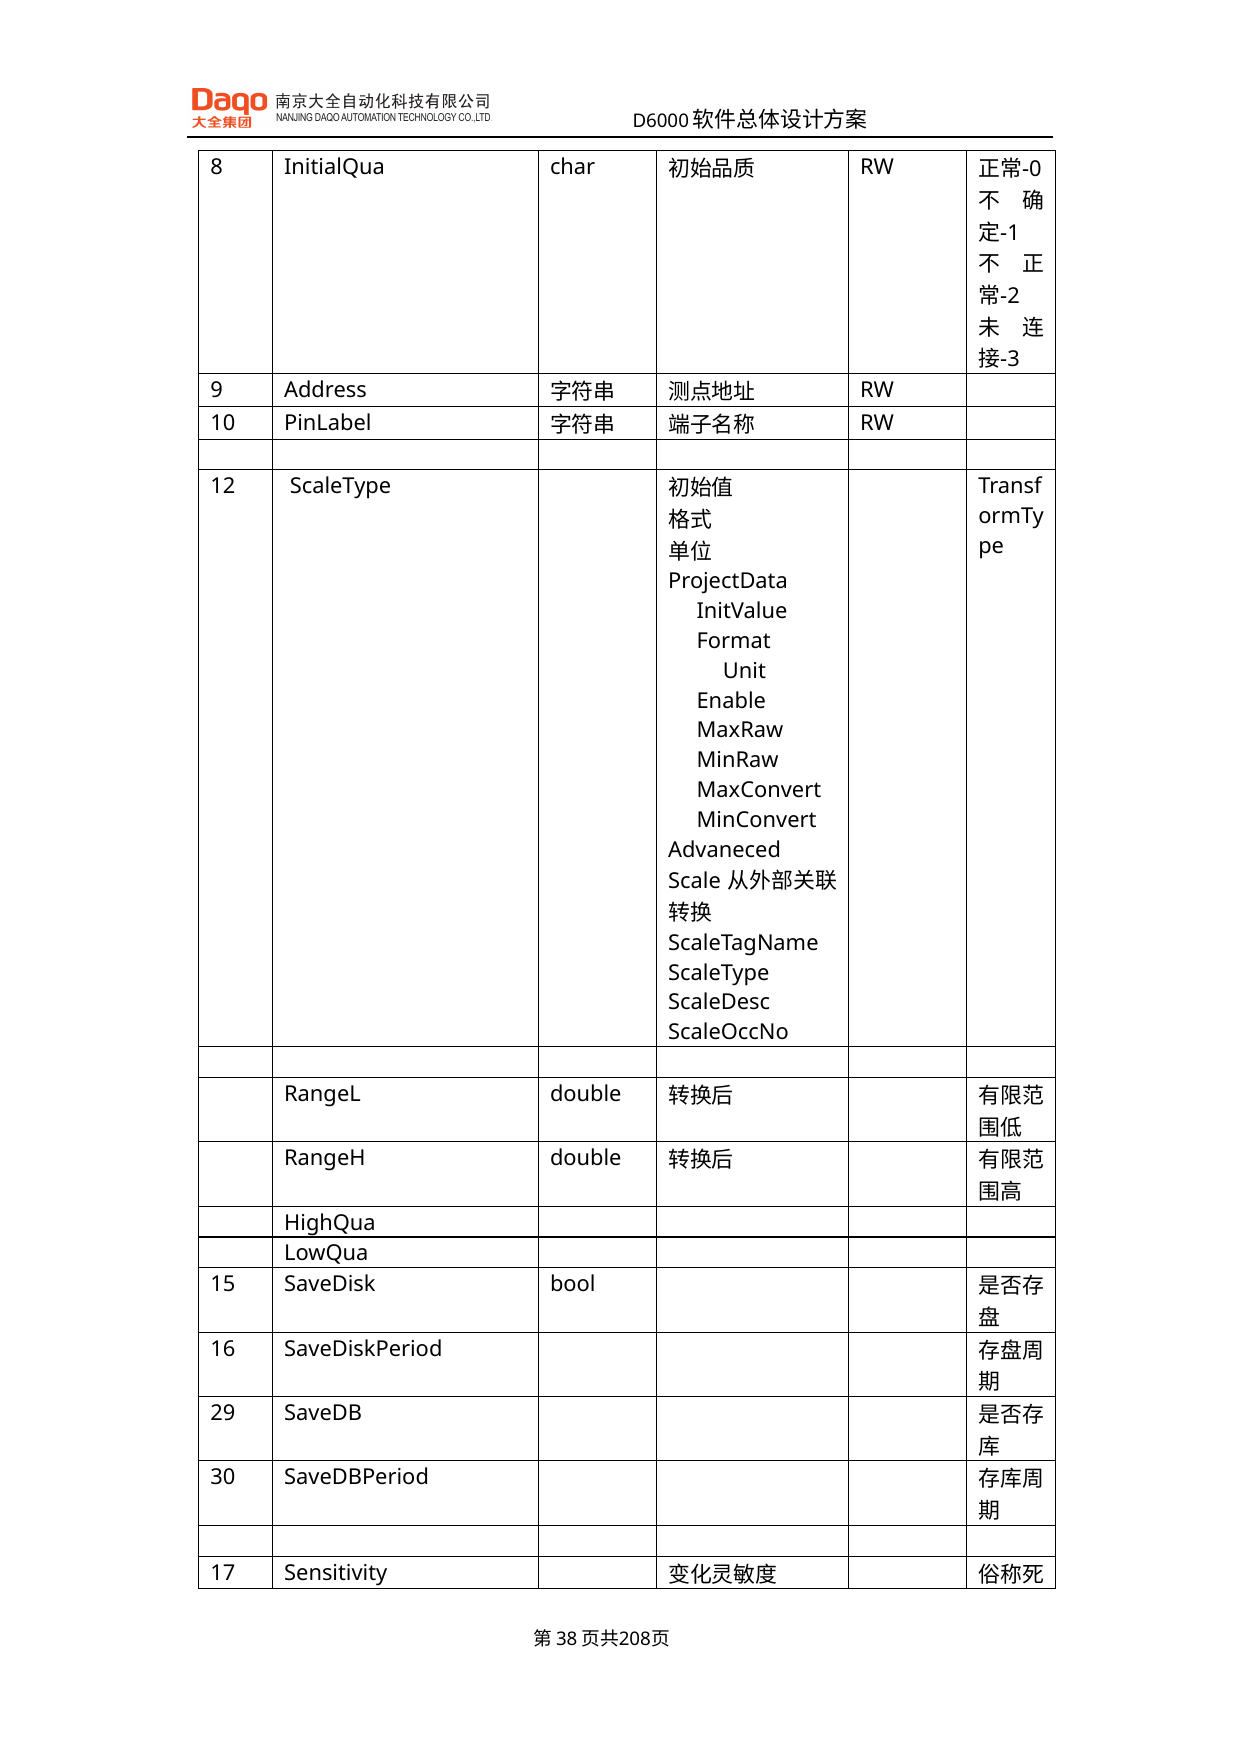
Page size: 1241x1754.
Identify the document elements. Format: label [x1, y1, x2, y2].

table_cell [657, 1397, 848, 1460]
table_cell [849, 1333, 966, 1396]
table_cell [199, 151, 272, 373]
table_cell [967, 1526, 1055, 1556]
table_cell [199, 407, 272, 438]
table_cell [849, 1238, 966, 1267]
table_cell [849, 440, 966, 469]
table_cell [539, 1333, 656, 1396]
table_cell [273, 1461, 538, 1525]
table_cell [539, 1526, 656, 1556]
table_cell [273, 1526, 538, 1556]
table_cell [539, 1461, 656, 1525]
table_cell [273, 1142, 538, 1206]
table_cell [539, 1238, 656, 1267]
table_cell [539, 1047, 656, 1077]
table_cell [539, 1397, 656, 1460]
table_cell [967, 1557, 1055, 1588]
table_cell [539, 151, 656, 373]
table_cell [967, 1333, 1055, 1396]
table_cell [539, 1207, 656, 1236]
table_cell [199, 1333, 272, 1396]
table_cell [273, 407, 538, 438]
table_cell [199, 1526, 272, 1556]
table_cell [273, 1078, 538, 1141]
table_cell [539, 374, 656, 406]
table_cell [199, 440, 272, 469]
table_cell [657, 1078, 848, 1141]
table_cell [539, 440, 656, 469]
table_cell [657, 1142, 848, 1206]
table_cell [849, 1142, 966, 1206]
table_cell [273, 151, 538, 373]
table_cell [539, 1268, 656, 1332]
picture [187, 88, 492, 128]
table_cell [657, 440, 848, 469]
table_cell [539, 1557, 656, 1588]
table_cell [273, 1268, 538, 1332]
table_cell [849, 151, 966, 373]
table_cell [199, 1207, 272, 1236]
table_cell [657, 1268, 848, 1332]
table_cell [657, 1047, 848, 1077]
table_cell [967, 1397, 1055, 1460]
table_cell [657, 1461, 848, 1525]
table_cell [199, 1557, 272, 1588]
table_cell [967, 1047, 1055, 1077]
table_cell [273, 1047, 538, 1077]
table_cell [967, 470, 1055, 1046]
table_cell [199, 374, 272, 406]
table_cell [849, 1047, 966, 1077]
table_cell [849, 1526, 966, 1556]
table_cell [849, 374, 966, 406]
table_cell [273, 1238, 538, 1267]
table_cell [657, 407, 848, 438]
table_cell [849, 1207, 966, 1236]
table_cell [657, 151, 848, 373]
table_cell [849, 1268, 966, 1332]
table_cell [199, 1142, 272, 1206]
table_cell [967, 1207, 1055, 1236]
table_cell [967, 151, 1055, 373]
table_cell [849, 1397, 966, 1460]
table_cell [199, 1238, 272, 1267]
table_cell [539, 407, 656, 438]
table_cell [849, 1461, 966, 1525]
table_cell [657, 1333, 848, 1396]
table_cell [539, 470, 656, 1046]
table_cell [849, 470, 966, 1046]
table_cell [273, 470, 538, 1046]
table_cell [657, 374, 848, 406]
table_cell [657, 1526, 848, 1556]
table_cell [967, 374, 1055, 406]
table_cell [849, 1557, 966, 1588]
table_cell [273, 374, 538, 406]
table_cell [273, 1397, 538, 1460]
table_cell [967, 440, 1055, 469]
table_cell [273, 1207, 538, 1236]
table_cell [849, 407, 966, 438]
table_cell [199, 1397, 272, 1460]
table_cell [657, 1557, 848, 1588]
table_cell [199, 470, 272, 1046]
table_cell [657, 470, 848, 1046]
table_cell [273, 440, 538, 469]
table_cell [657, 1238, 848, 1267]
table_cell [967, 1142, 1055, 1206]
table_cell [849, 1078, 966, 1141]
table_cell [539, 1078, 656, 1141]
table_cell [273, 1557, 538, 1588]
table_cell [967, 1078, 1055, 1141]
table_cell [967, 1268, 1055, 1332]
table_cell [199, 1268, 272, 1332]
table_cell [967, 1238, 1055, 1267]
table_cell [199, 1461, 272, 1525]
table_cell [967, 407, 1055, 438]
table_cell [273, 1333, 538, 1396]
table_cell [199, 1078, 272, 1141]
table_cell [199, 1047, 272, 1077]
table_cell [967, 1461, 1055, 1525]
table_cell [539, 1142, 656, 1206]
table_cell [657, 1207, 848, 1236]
